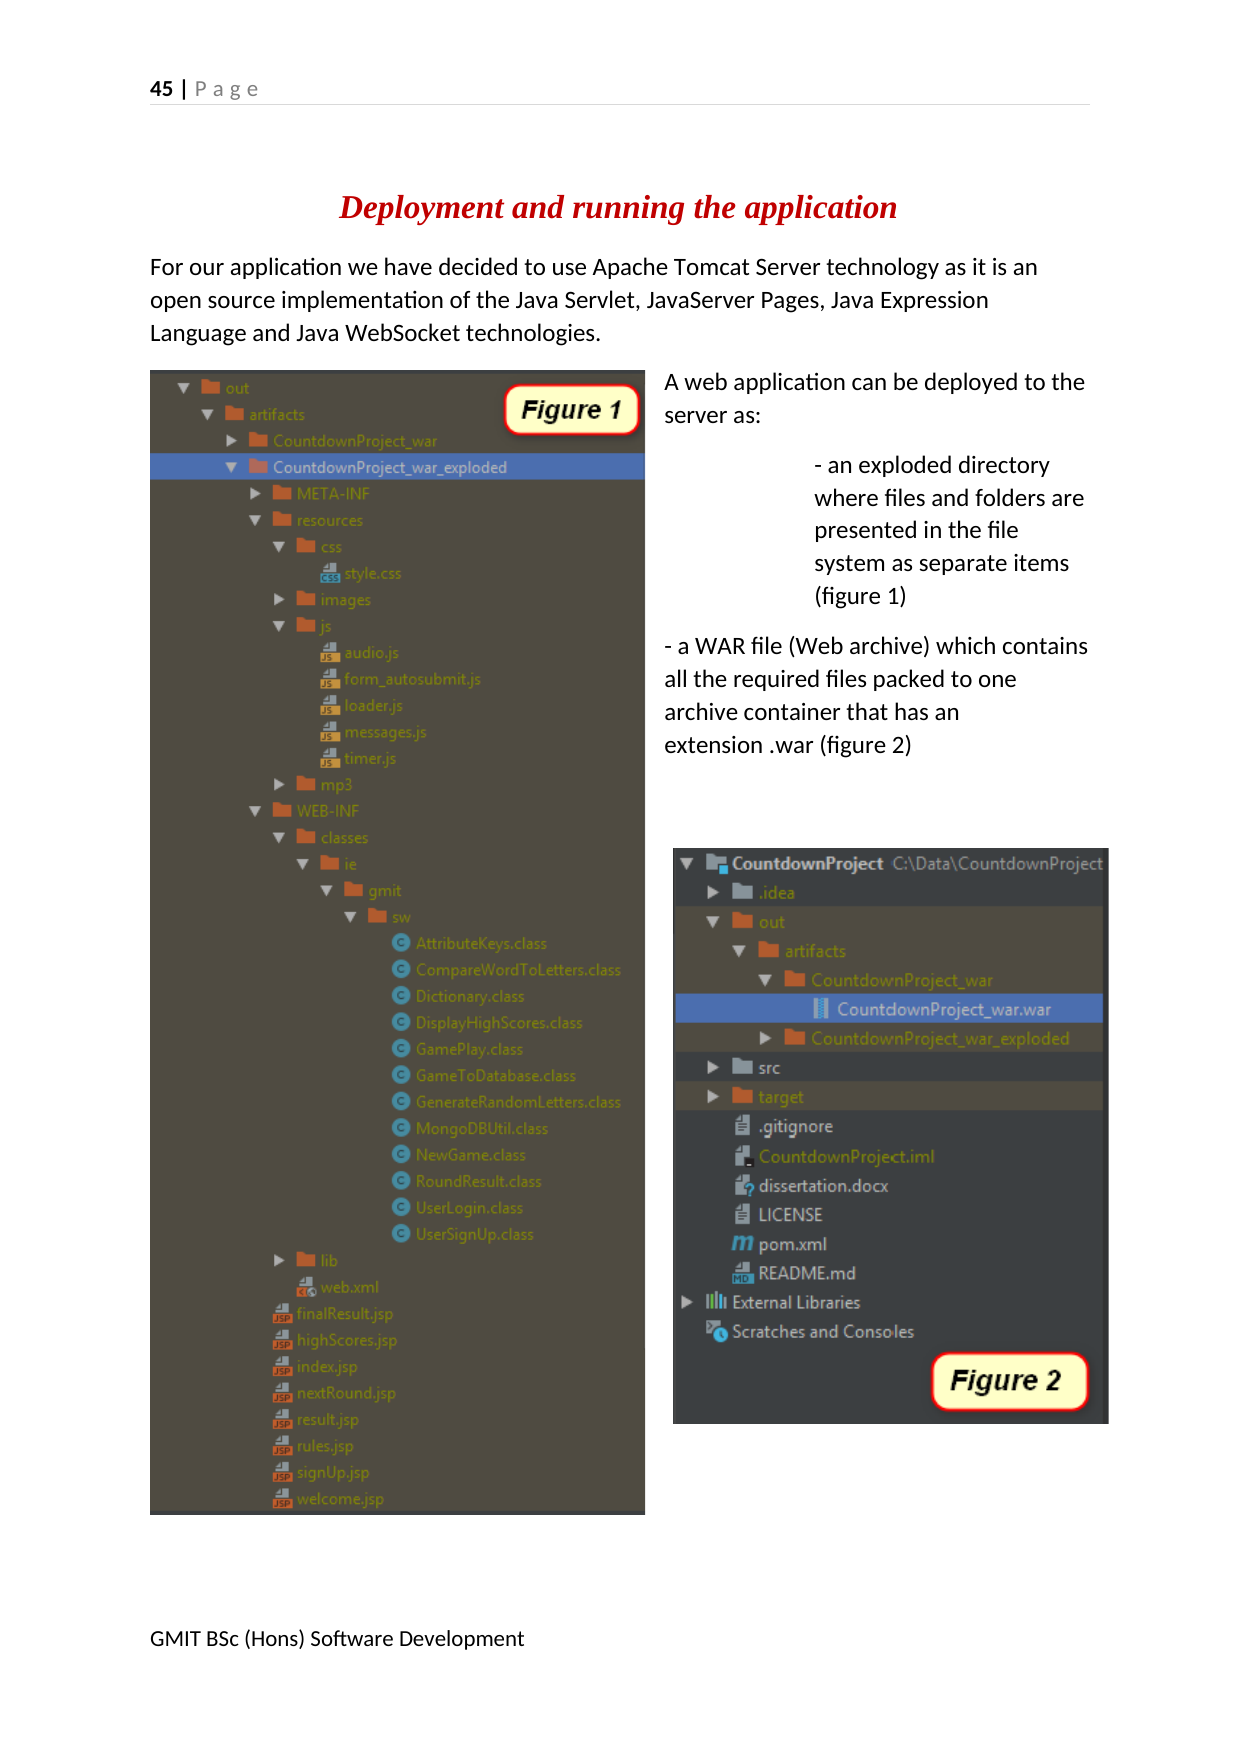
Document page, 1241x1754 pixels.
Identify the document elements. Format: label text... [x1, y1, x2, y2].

text A web application can be deployed to the server as: [150, 366, 1090, 430]
text - a WAR file (Web archive) which contains all the required files packed to one archive container that has an extension .war (figure 2) [646, 630, 1090, 759]
picture [673, 848, 1109, 1424]
subtitle Deployment and running the application [150, 187, 1090, 226]
picture [150, 370, 646, 1515]
list - an exploded directory where files and folders are presented in the file system as separate items (figure 1) [646, 449, 1090, 611]
text For our application we have decided to use Apache Tomcat Server technology as it is an open source implementation of the Java Servlet, JavaServer Pages, Java Expression Language and Java WebSocket technologies. [150, 251, 1090, 347]
